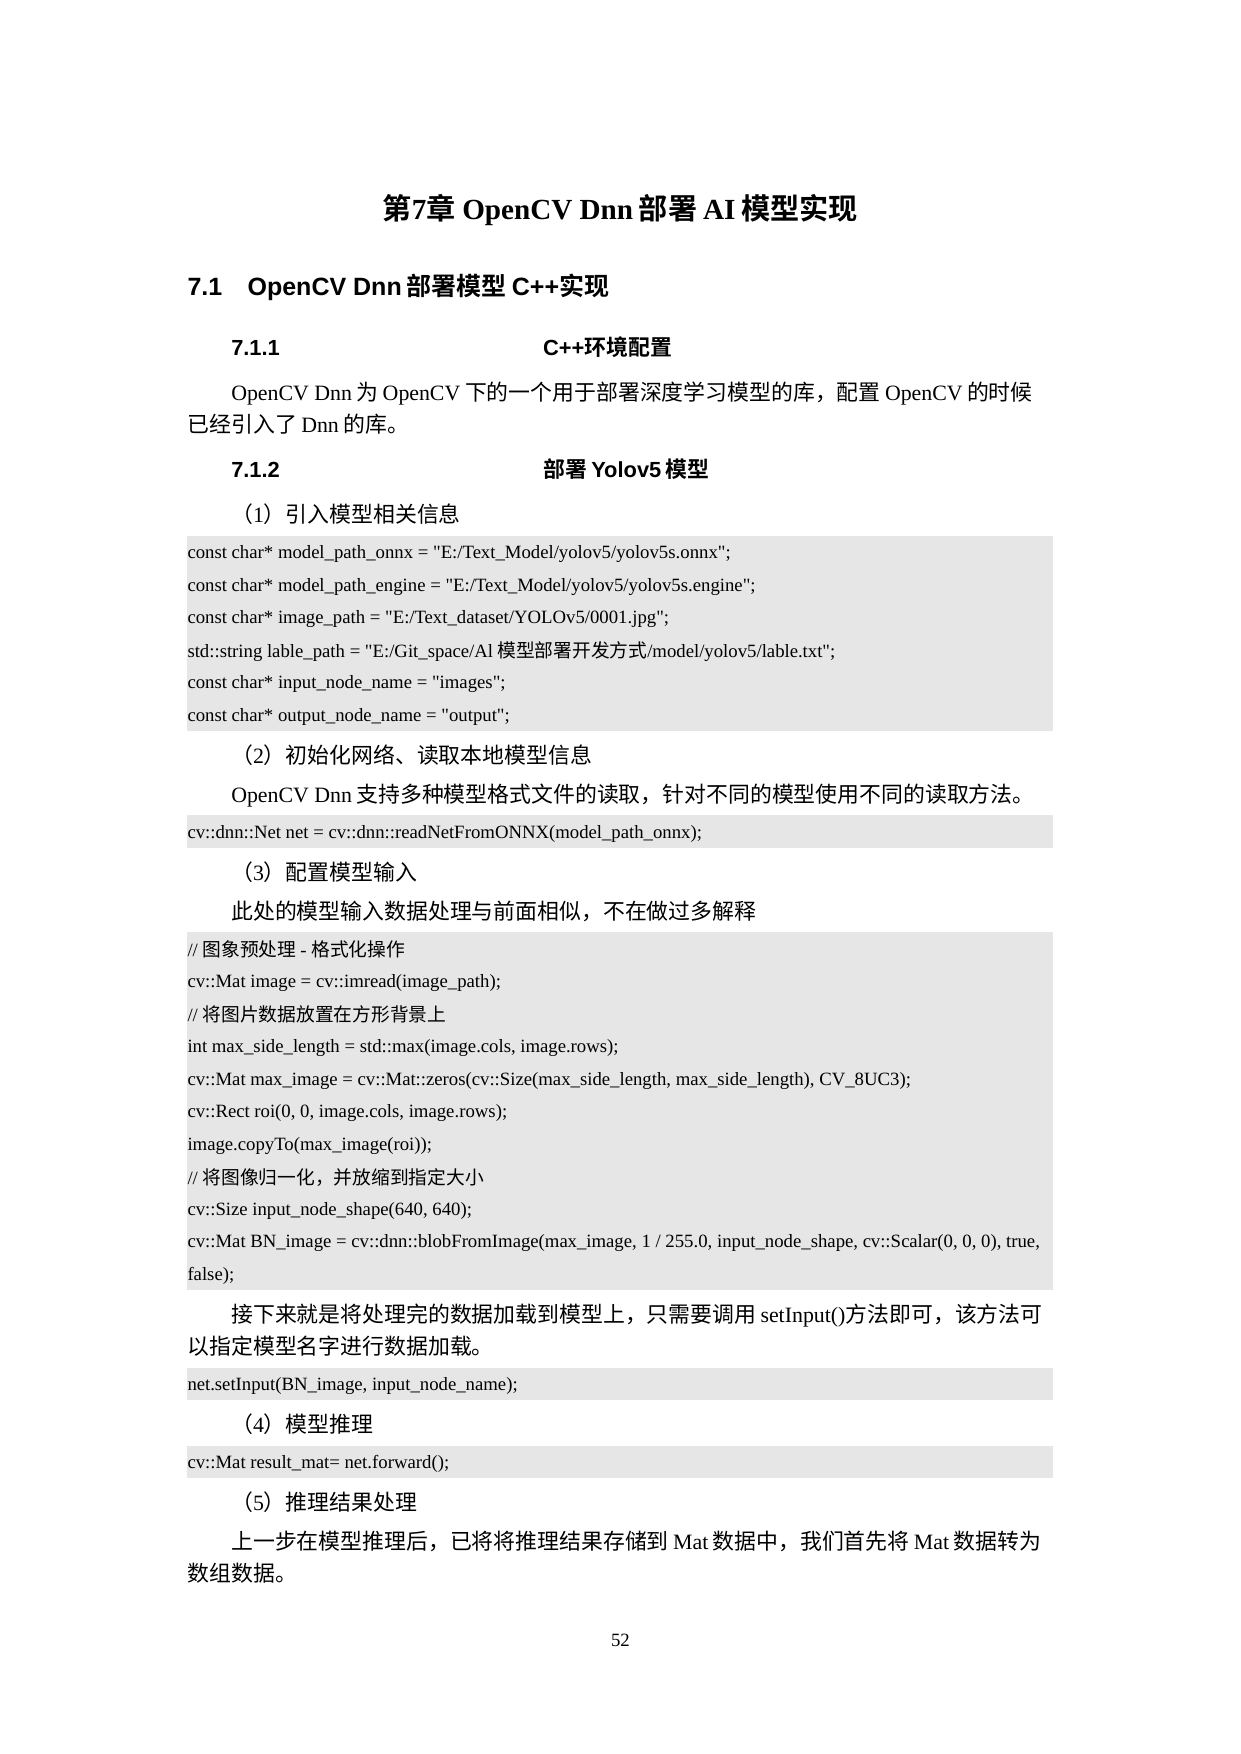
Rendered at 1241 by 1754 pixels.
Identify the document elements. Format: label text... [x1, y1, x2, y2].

text int max_side_length = std::max(image.cols, image.rows); [187, 1030, 1053, 1062]
text OpenCV Dnn为OpenCV下的一个用于部署深度学习模型的库，配置OpenCV的时候已经引入了Dnn的库。 [187, 374, 1053, 439]
text // 图象预处理 - 格式化操作 [187, 932, 1053, 965]
text 此处的模型输入数据处理与前面相似，不在做过多解释 [187, 893, 1053, 926]
text image.copyTo(max_image(roi)); [187, 1127, 1053, 1160]
text （4）模型推理 [187, 1407, 1053, 1439]
text cv::Mat result_mat= net.forward(); [187, 1446, 1053, 1478]
text cv::Size input_node_shape(640, 640); [187, 1192, 1053, 1225]
text cv::dnn::Net net = cv::dnn::readNetFromONNX(model_path_onnx); [187, 815, 1053, 848]
text cv::Mat max_image = cv::Mat::zeros(cv::Size(max_side_length, max_side_length), CV_8UC3); [187, 1062, 1053, 1095]
subtitle C++环境配置 [187, 329, 1053, 362]
text // 将图像归一化，并放缩到指定大小 [187, 1160, 1053, 1192]
text net.setInput(BN_image, input_node_name); [187, 1368, 1053, 1400]
text const char* image_path = "E:/Text_dataset/YOLOv5/0001.jpg"; [187, 601, 1053, 633]
text 接下来就是将处理完的数据加载到模型上，只需要调用setInput()方法即可，该方法可以指定模型名字进行数据加载。 [187, 1296, 1053, 1361]
text const char* output_node_name = "output"; [187, 698, 1053, 731]
text cv::Rect roi(0, 0, image.cols, image.rows); [187, 1095, 1053, 1127]
text OpenCV Dnn支持多种模型格式文件的读取，针对不同的模型使用不同的读取方法。 [187, 776, 1053, 809]
text std::string lable_path = "E:/Git_space/Al模型部署开发方式/model/yolov5/lable.txt"; [187, 633, 1053, 666]
subtitle OpenCV Dnn部署AI模型实现 [187, 174, 1053, 239]
text （1）引入模型相关信息 [187, 497, 1053, 529]
text （3）配置模型输入 [187, 854, 1053, 887]
text // 将图片数据放置在方形背景上 [187, 997, 1053, 1030]
text cv::Mat image = cv::imread(image_path); [187, 965, 1053, 997]
text cv::Mat BN_image = cv::dnn::blobFromImage(max_image, 1 / 255.0, input_node_shape, cv::Scalar(0, 0, 0), true, false); [187, 1225, 1053, 1290]
subtitle OpenCV Dnn部署模型C++实现 [187, 252, 1053, 317]
text 上一步在模型推理后，已将将推理结果存储到Mat数据中，我们首先将Mat数据转为数组数据。 [187, 1523, 1053, 1588]
text const char* model_path_onnx = "E:/Text_Model/yolov5/yolov5s.onnx"; [187, 536, 1053, 568]
text const char* input_node_name = "images"; [187, 666, 1053, 698]
text （5）推理结果处理 [187, 1484, 1053, 1517]
text const char* model_path_engine = "E:/Text_Model/yolov5/yolov5s.engine"; [187, 568, 1053, 601]
subtitle 部署Yolov5模型 [187, 452, 1053, 484]
text （2）初始化网络、读取本地模型信息 [187, 737, 1053, 770]
